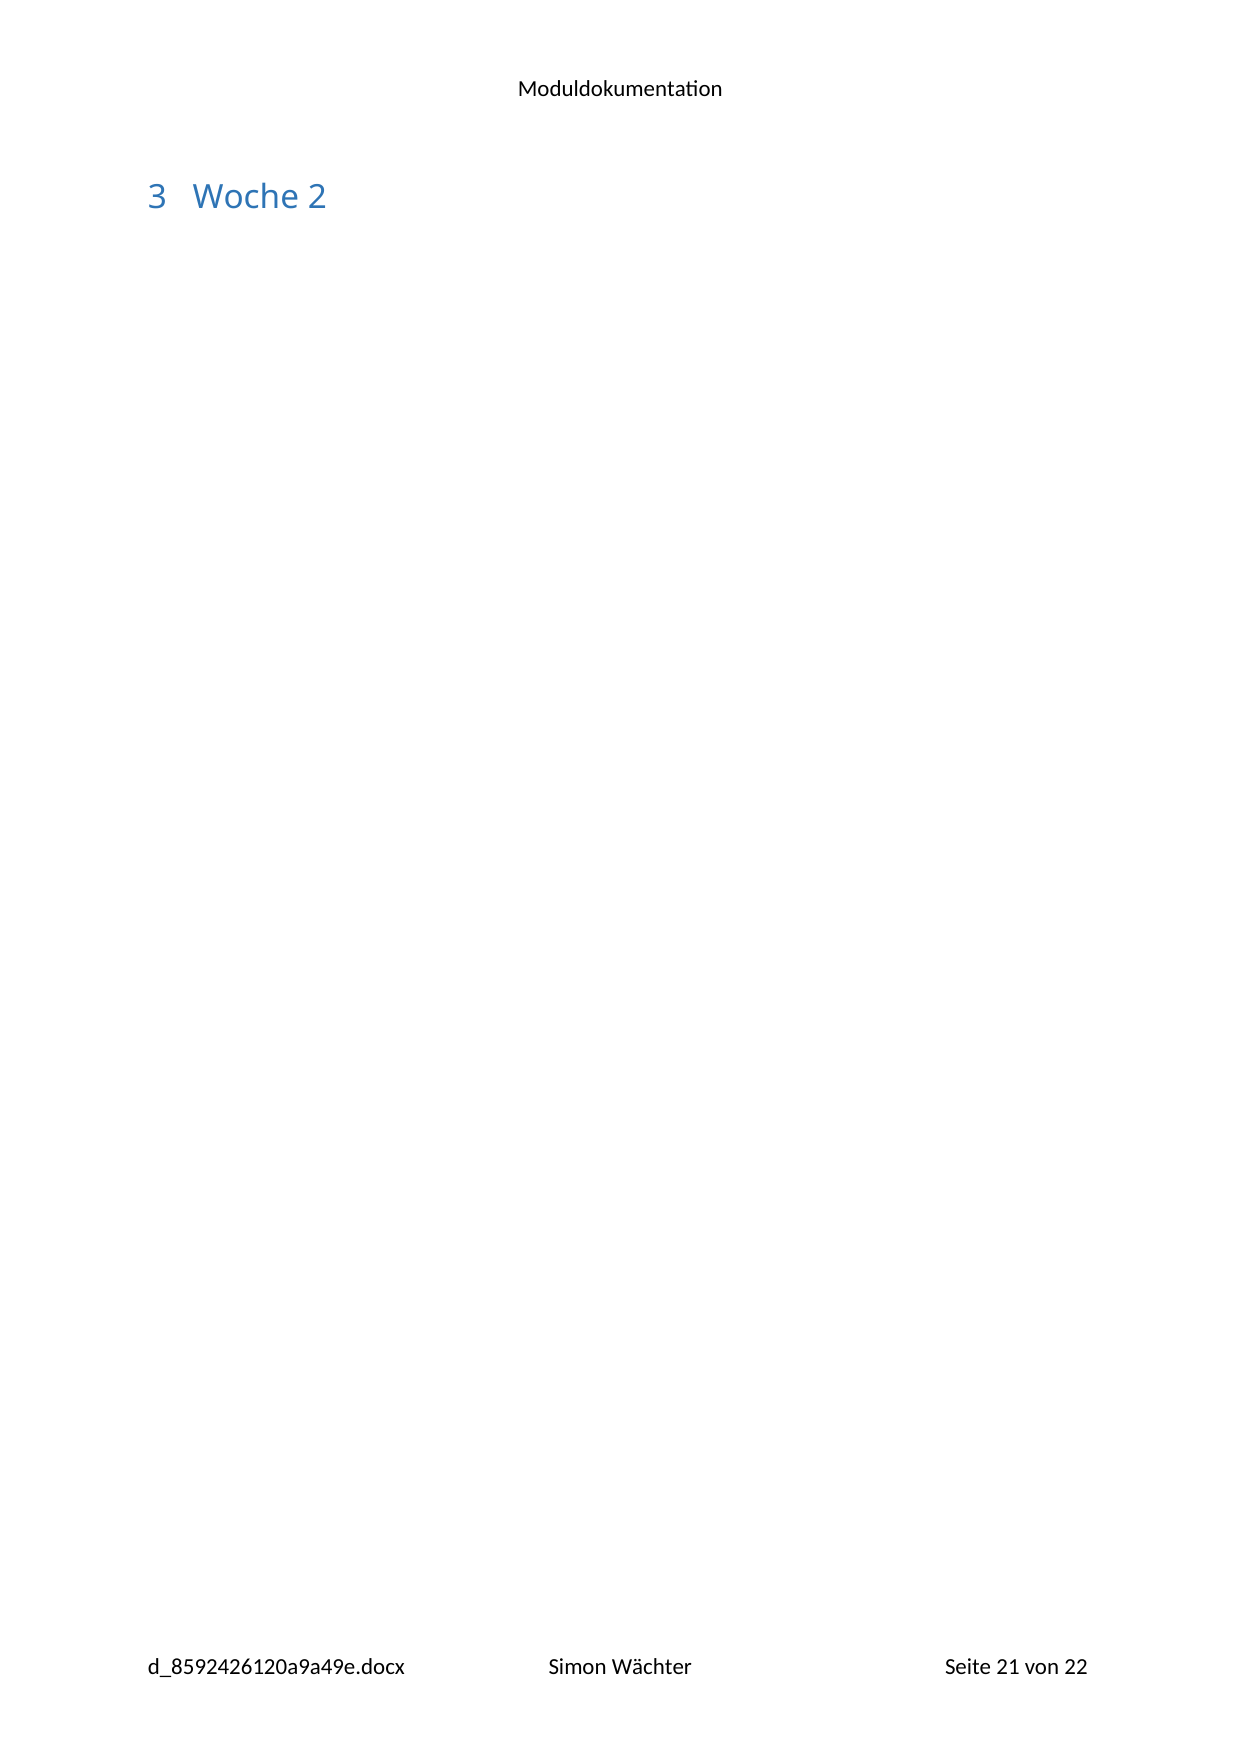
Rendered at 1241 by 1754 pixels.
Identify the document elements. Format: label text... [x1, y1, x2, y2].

subtitle Woche 2 [148, 173, 1093, 218]
